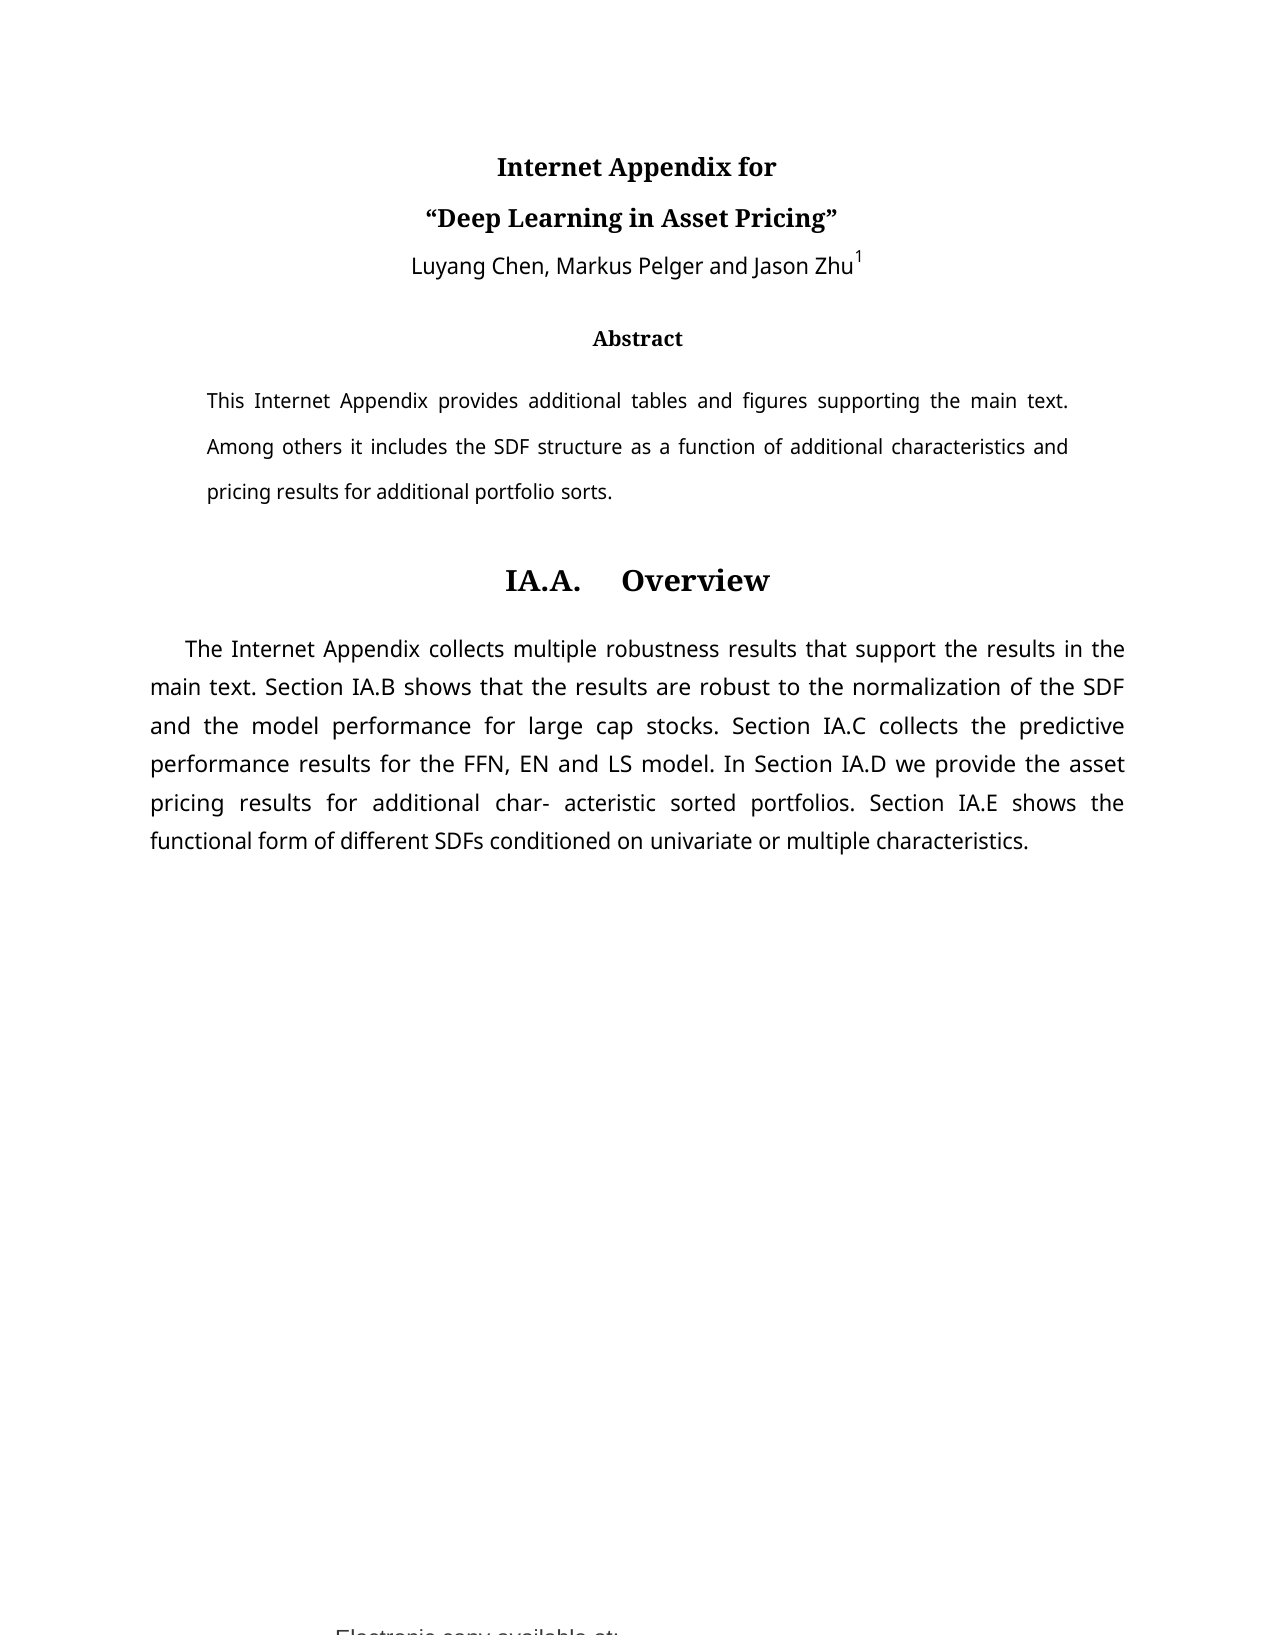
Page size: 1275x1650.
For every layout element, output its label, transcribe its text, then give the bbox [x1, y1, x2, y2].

subtitle The Internet Appendix collects multiple robustness results that support the results in the main text. Section IA.B shows that the results are robust to the normalization of the SDF and the model performance for large cap stocks. Section IA.C collects the predictive performance results for the FFN, EN and LS model. In Section IA.D we provide the asset pricing results for additional char- acteristic sorted portfolios. Section IA.E shows the functional form of different SDFs conditioned on univariate or multiple characteristics. [150, 633, 1126, 856]
text Luyang Chen, Markus Pelger and Jason Zhu1 [137, 252, 1137, 280]
subtitle IA.A. Overview [137, 560, 1137, 600]
text This Internet Appendix provides additional tables and figures supporting the main text. Among others it includes the SDF structure as a function of additional characteristics and pricing results for additional portfolio sorts. [207, 386, 1069, 506]
text Internet Appendix for “Deep Learning in Asset Pricing” [425, 149, 850, 235]
text Abstract [137, 324, 1137, 353]
